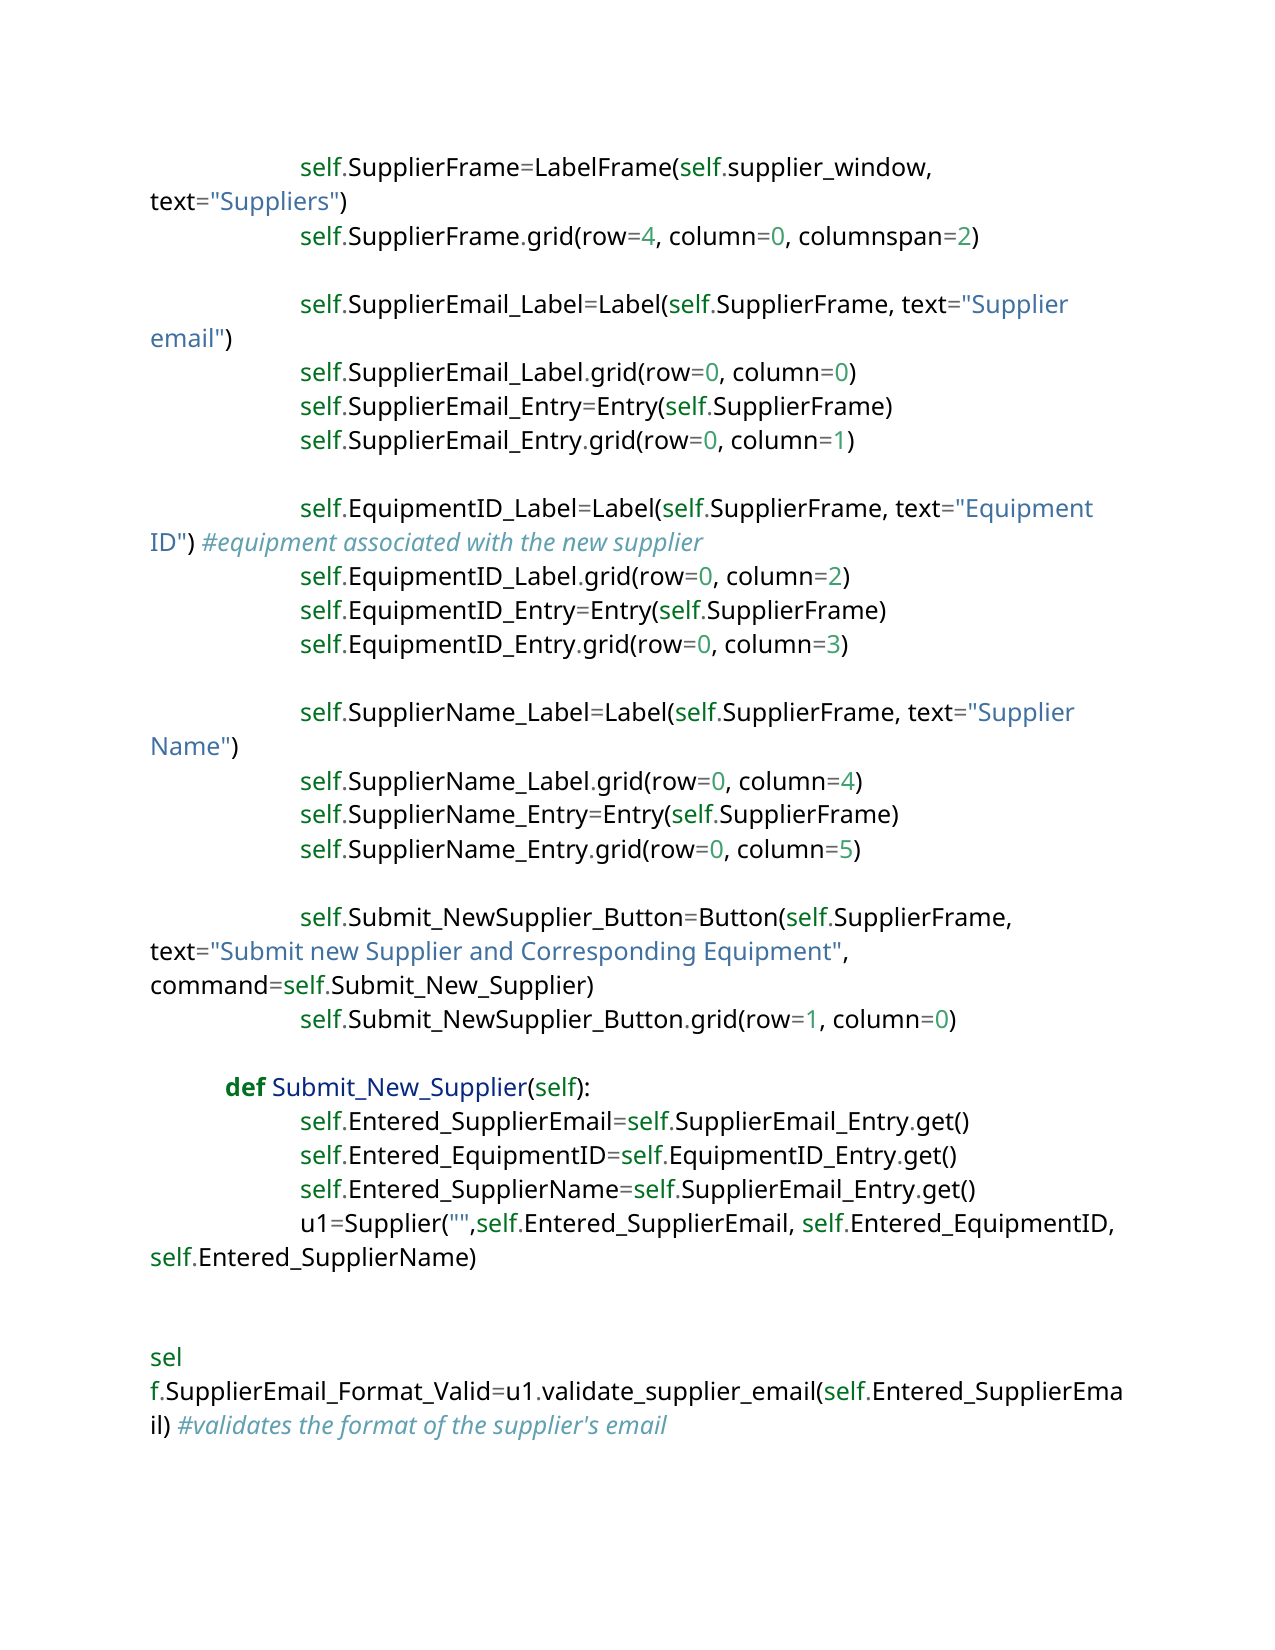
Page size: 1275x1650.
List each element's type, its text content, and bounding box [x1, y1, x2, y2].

text self.Entered_EquipmentID=self.EquipmentID_Entry.get() [150, 1138, 1125, 1172]
text self.SupplierEmail_Entry=Entry(self.SupplierFrame) [150, 388, 1125, 422]
text self.EquipmentID_Entry.grid(row=0, column=3) [150, 627, 1125, 661]
text self.SupplierFrame=LabelFrame(self.supplier_window, text="Suppliers") [150, 150, 1125, 218]
text self.EquipmentID_Label=Label(self.SupplierFrame, text="Equipment ID") #equipment associated with the new supplier [150, 491, 1125, 559]
text self.SupplierEmail_Label.grid(row=0, column=0) [150, 354, 1125, 388]
text self.SupplierName_Label.grid(row=0, column=4) [150, 763, 1125, 797]
text u1=Supplier("",self.Entered_SupplierEmail, self.Entered_EquipmentID, self.Entered_SupplierName) [150, 1206, 1125, 1274]
text self.SupplierName_Entry=Entry(self.SupplierFrame) [150, 797, 1125, 831]
text def Submit_New_Supplier(self): [150, 1070, 1125, 1104]
text self.SupplierEmail_Label=Label(self.SupplierFrame, text="Supplier email") [150, 286, 1125, 354]
text self.SupplierEmail_Format_Valid=u1.validate_supplier_email(self.Entered_SupplierEmail) #validates the format of the supplier's email [150, 1274, 1125, 1442]
text self.Submit_NewSupplier_Button=Button(self.SupplierFrame, text="Submit new Supplier and Corresponding Equipment", command=self.Submit_New_Supplier) [150, 899, 1125, 1002]
text self.Entered_SupplierEmail=self.SupplierEmail_Entry.get() [150, 1104, 1125, 1138]
text self.EquipmentID_Label.grid(row=0, column=2) [150, 559, 1125, 593]
text self.Submit_NewSupplier_Button.grid(row=1, column=0) [150, 1002, 1125, 1036]
text self.SupplierFrame.grid(row=4, column=0, columnspan=2) [150, 218, 1125, 252]
text self.SupplierName_Label=Label(self.SupplierFrame, text="Supplier Name") [150, 695, 1125, 763]
text self.SupplierName_Entry.grid(row=0, column=5) [150, 831, 1125, 865]
text self.Entered_SupplierName=self.SupplierEmail_Entry.get() [150, 1172, 1125, 1206]
text self.SupplierEmail_Entry.grid(row=0, column=1) [150, 422, 1125, 457]
text self.EquipmentID_Entry=Entry(self.SupplierFrame) [150, 593, 1125, 627]
